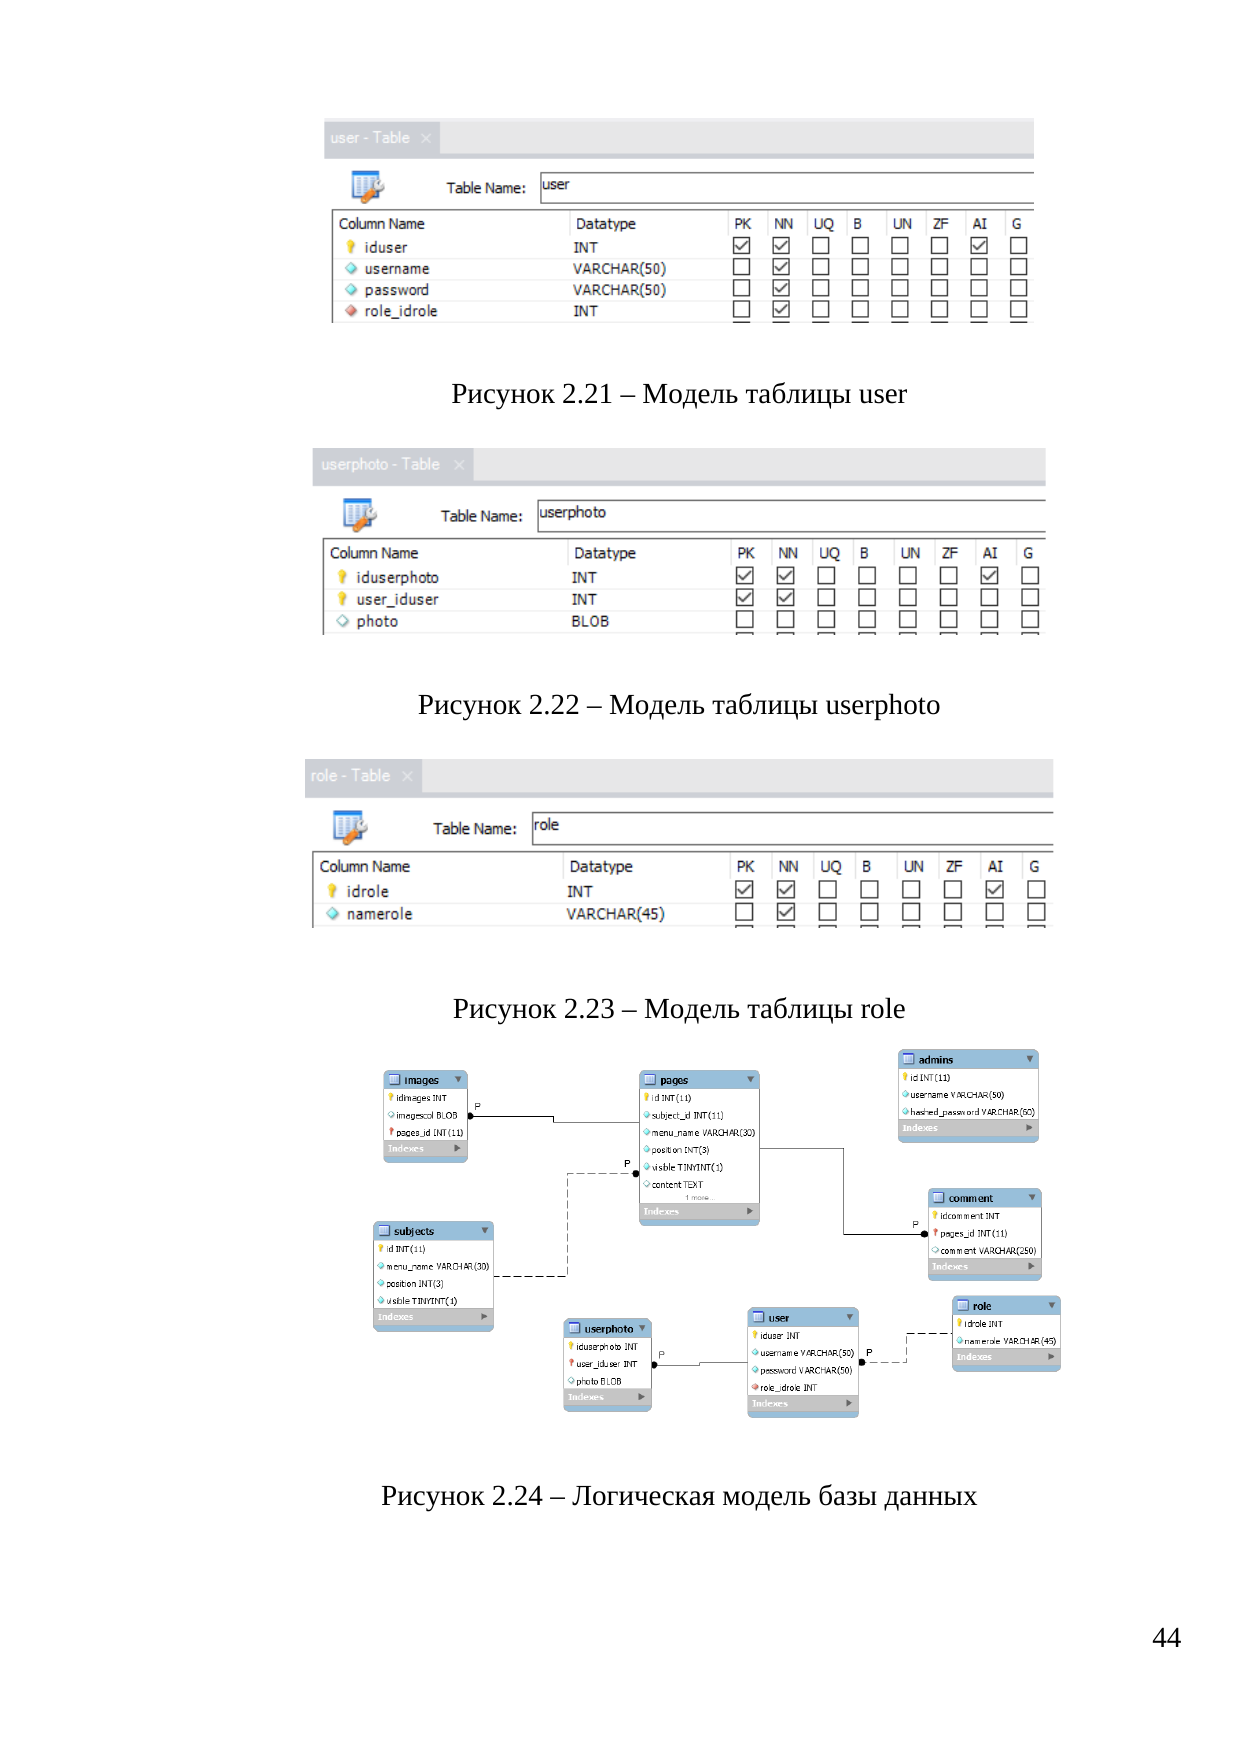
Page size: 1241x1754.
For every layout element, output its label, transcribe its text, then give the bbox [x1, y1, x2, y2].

picture [324, 118, 1034, 323]
picture [305, 759, 1054, 928]
text Рисунок 2.23 – Модель таблицы role [177, 991, 1181, 1025]
text Рисунок 2.22 – Модель таблицы userphoto [177, 685, 1181, 722]
picture [365, 1041, 1068, 1425]
picture [312, 448, 1046, 635]
text Рисунок 2.21 – Модель таблицы user [177, 373, 1181, 411]
text Рисунок 2.24 – Логическая модель базы данных [177, 1476, 1181, 1513]
